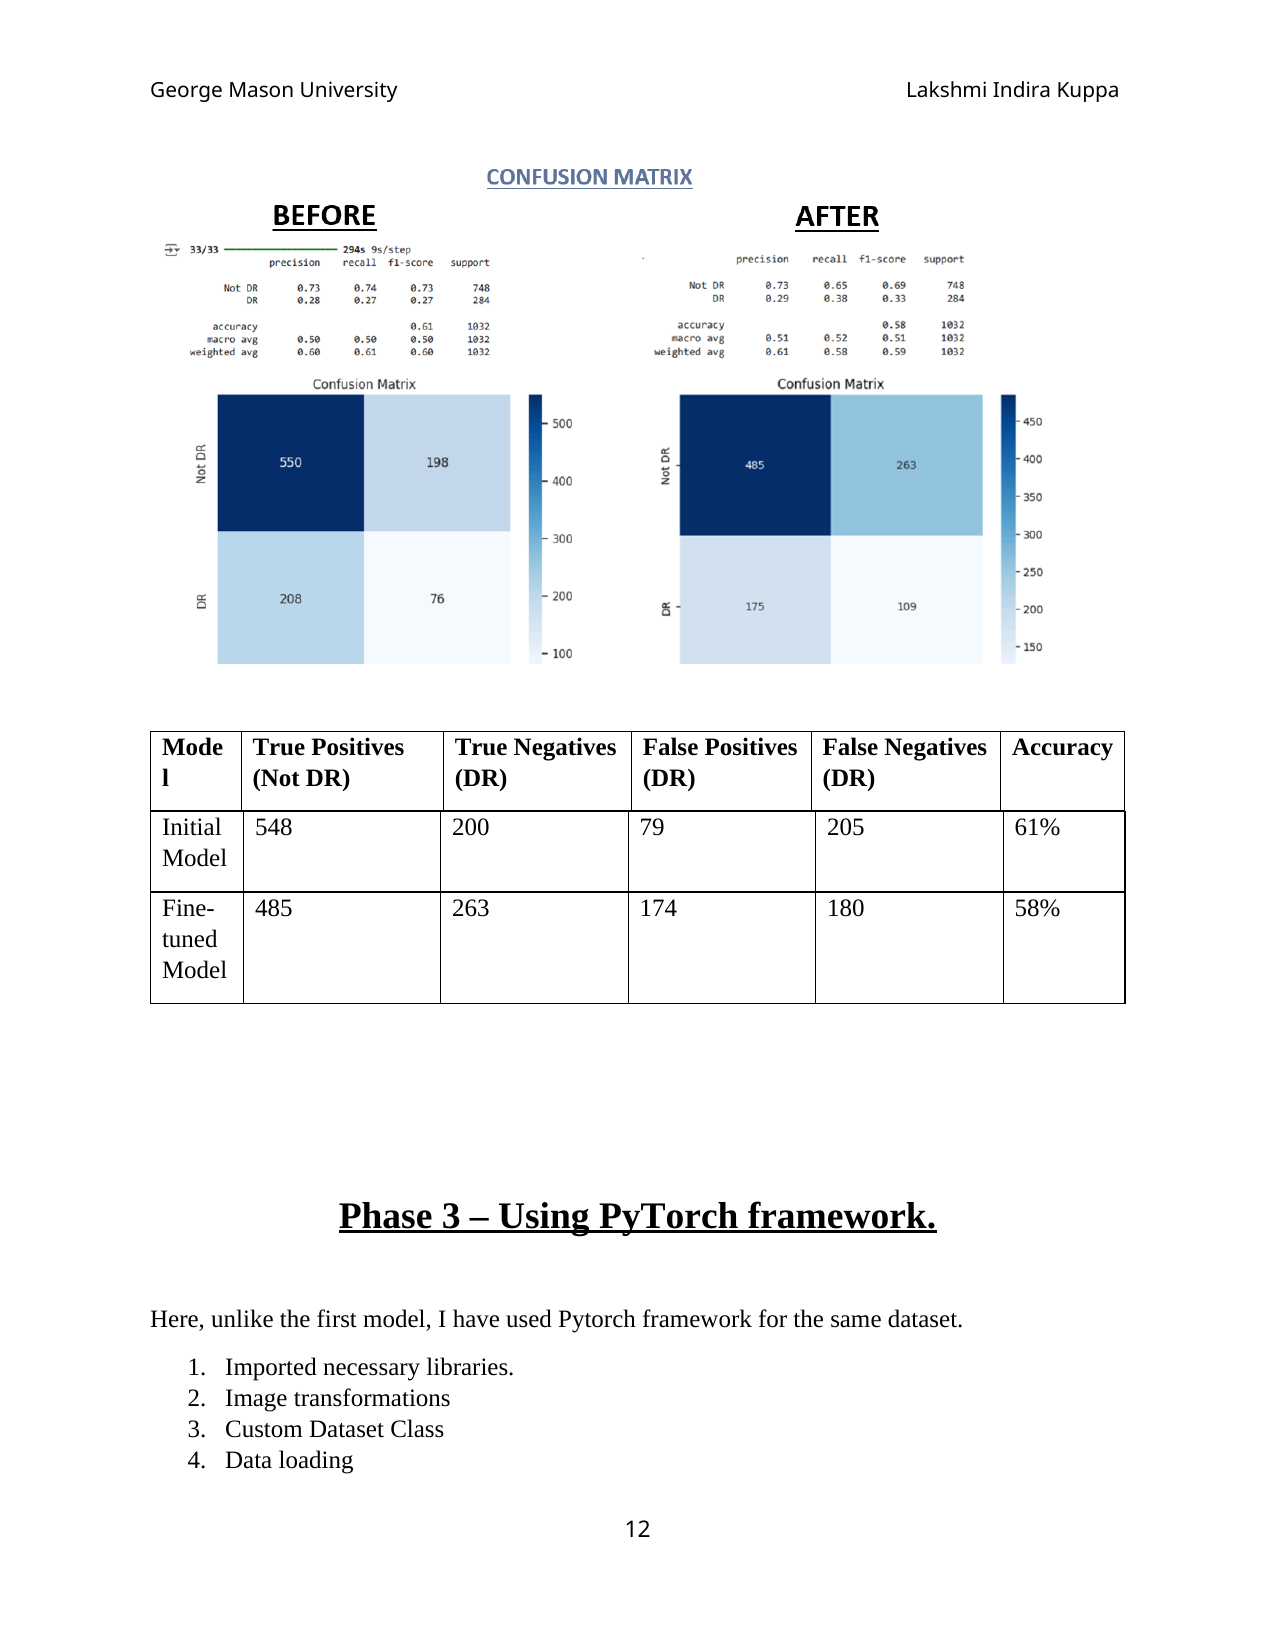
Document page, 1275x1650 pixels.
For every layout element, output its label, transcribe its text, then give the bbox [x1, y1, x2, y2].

table_header 548 [244, 812, 440, 891]
table_header True Positives (Not DR) [242, 732, 443, 810]
table_header 79 [629, 812, 815, 891]
table_header Initial Model [151, 812, 243, 891]
list Custom Dataset Class [187, 1414, 1125, 1443]
table_header Accuracy [1001, 732, 1124, 810]
table_header True Negatives (DR) [444, 732, 631, 810]
table_header False Negatives (DR) [812, 732, 1000, 810]
table_header 180 [816, 893, 1003, 1002]
table_header Fine-tuned Model [151, 893, 243, 1002]
table_header 200 [441, 812, 628, 891]
table_header False Positives (DR) [632, 732, 811, 810]
table_header 205 [816, 812, 1003, 891]
list Imported necessary libraries. [187, 1352, 1125, 1381]
list Image transformations [187, 1383, 1125, 1412]
table_header 61% [1004, 812, 1124, 891]
picture [150, 150, 1065, 664]
table_header Model [151, 732, 241, 810]
table_header 263 [441, 893, 628, 1002]
list Data loading [187, 1445, 1125, 1474]
text Phase 3 – Using PyTorch framework. [150, 1193, 1125, 1236]
text Here, unlike the first model, I have used Pytorch framework for the same dataset. [150, 1304, 1125, 1333]
table_header 485 [244, 893, 440, 1002]
table_header 58% [1004, 893, 1124, 1002]
table_header 174 [629, 893, 815, 1002]
